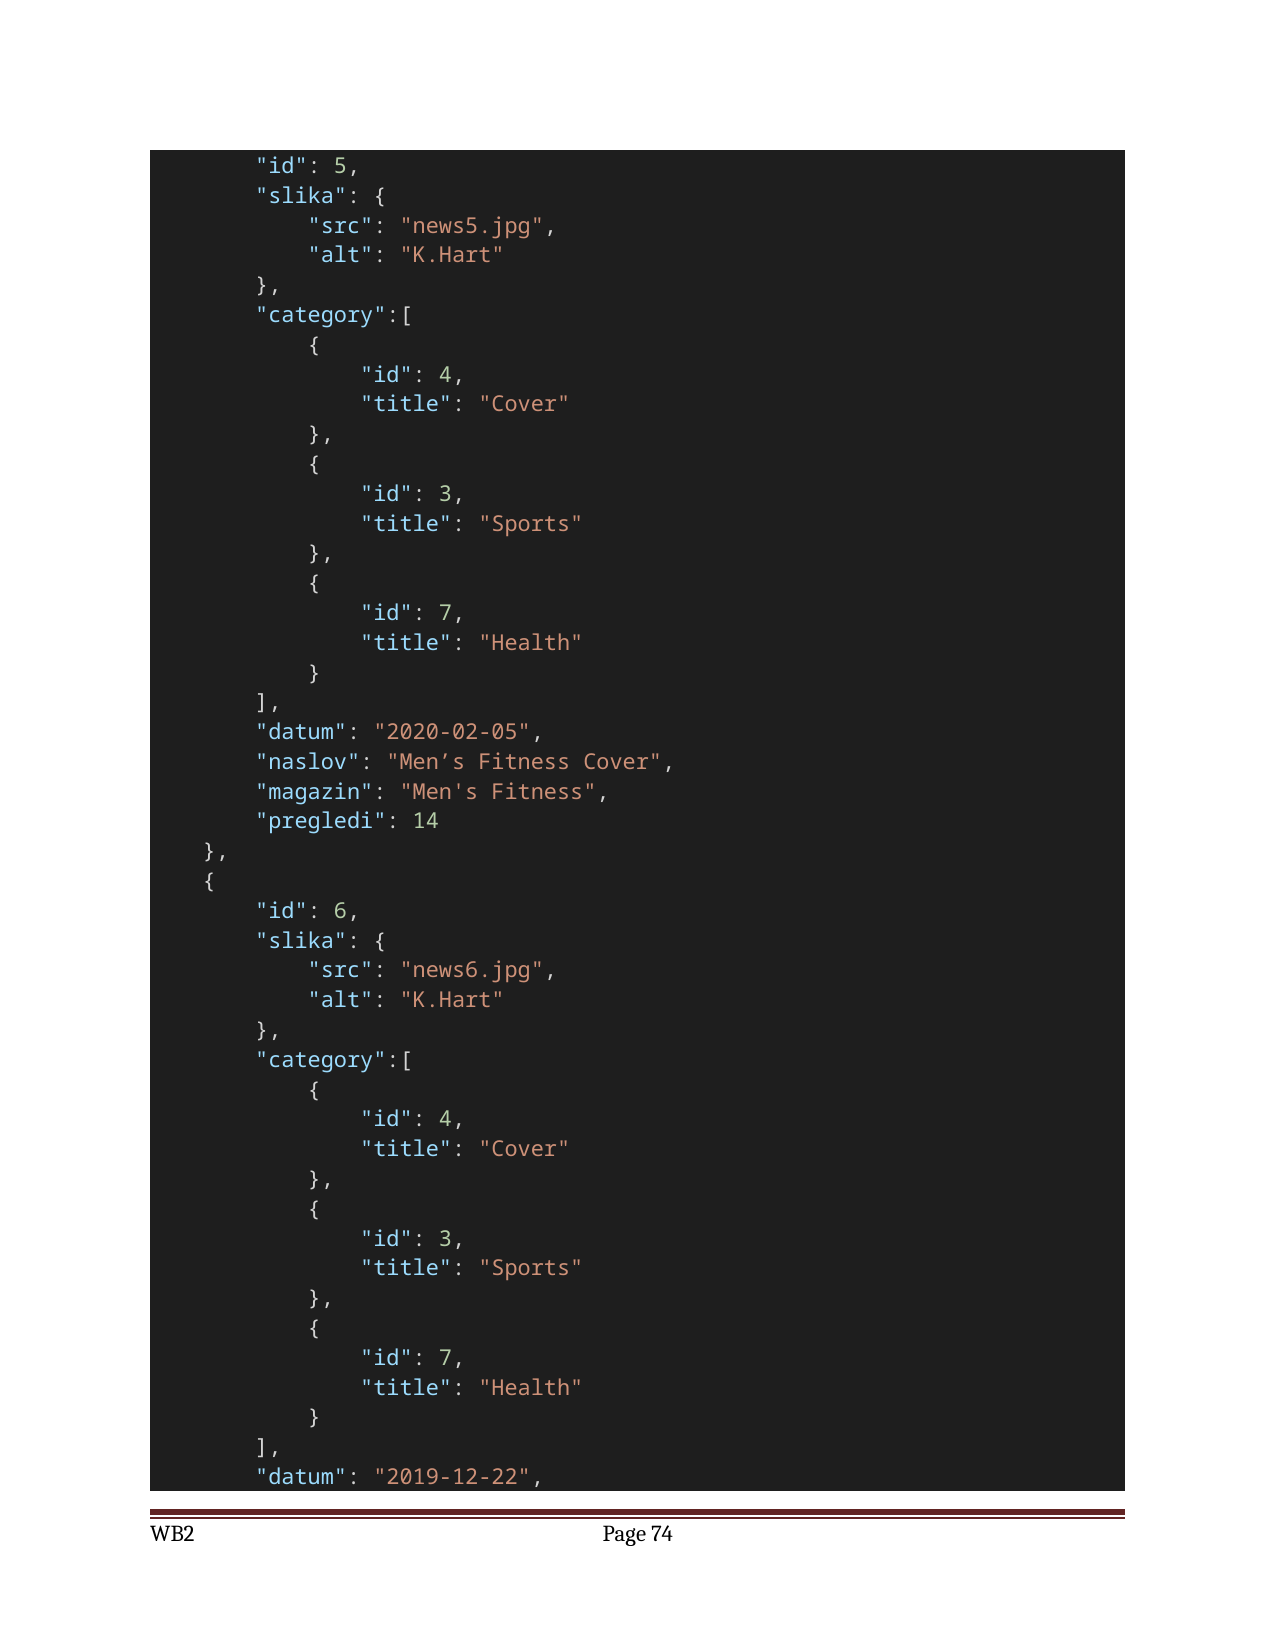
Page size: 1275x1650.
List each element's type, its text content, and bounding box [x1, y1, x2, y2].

text { [150, 329, 1125, 358]
text "id": 4, [150, 358, 1125, 388]
text "id": 3, [150, 478, 1125, 507]
text { [150, 1073, 1125, 1103]
text }, [150, 1163, 1125, 1193]
text "id": 3, [150, 1222, 1125, 1252]
text { [150, 567, 1125, 597]
text "naslov": "Men’s Fitness Cover", [150, 746, 1125, 776]
text "slika": { [150, 924, 1125, 954]
text } [150, 1401, 1125, 1431]
text "slika": { [150, 180, 1125, 209]
text }, [150, 835, 1125, 865]
text "src": "news6.jpg", [150, 954, 1125, 984]
text "datum": "2020-02-05", [150, 716, 1125, 746]
text }, [150, 1014, 1125, 1044]
text "id": 6, [150, 895, 1125, 924]
text "category":[ [150, 1044, 1125, 1073]
text "category":[ [150, 299, 1125, 329]
text "title": "Cover" [150, 1133, 1125, 1163]
text }, [150, 537, 1125, 567]
text "alt": "K.Hart" [150, 239, 1125, 269]
text "alt": "K.Hart" [150, 984, 1125, 1014]
text }, [150, 1282, 1125, 1312]
text "title": "Health" [150, 1371, 1125, 1401]
text "title": "Sports" [150, 507, 1125, 537]
text "magazin": "Men's Fitness", [150, 776, 1125, 805]
text "src": "news5.jpg", [150, 209, 1125, 239]
text "id": 7, [150, 597, 1125, 627]
text "datum": "2019-12-22", [150, 1461, 1125, 1491]
text ], [150, 686, 1125, 716]
text "id": 5, [150, 150, 1125, 180]
text "id": 4, [150, 1103, 1125, 1133]
text "title": "Health" [150, 627, 1125, 656]
text } [150, 656, 1125, 686]
text }, [150, 418, 1125, 448]
text "pregledi": 14 [150, 805, 1125, 835]
text "title": "Cover" [150, 388, 1125, 418]
text { [150, 1193, 1125, 1222]
text "title": "Sports" [150, 1252, 1125, 1282]
text { [150, 865, 1125, 895]
text { [150, 448, 1125, 478]
text "id": 7, [150, 1342, 1125, 1371]
text ], [150, 1431, 1125, 1461]
text }, [150, 269, 1125, 299]
text { [150, 1312, 1125, 1342]
